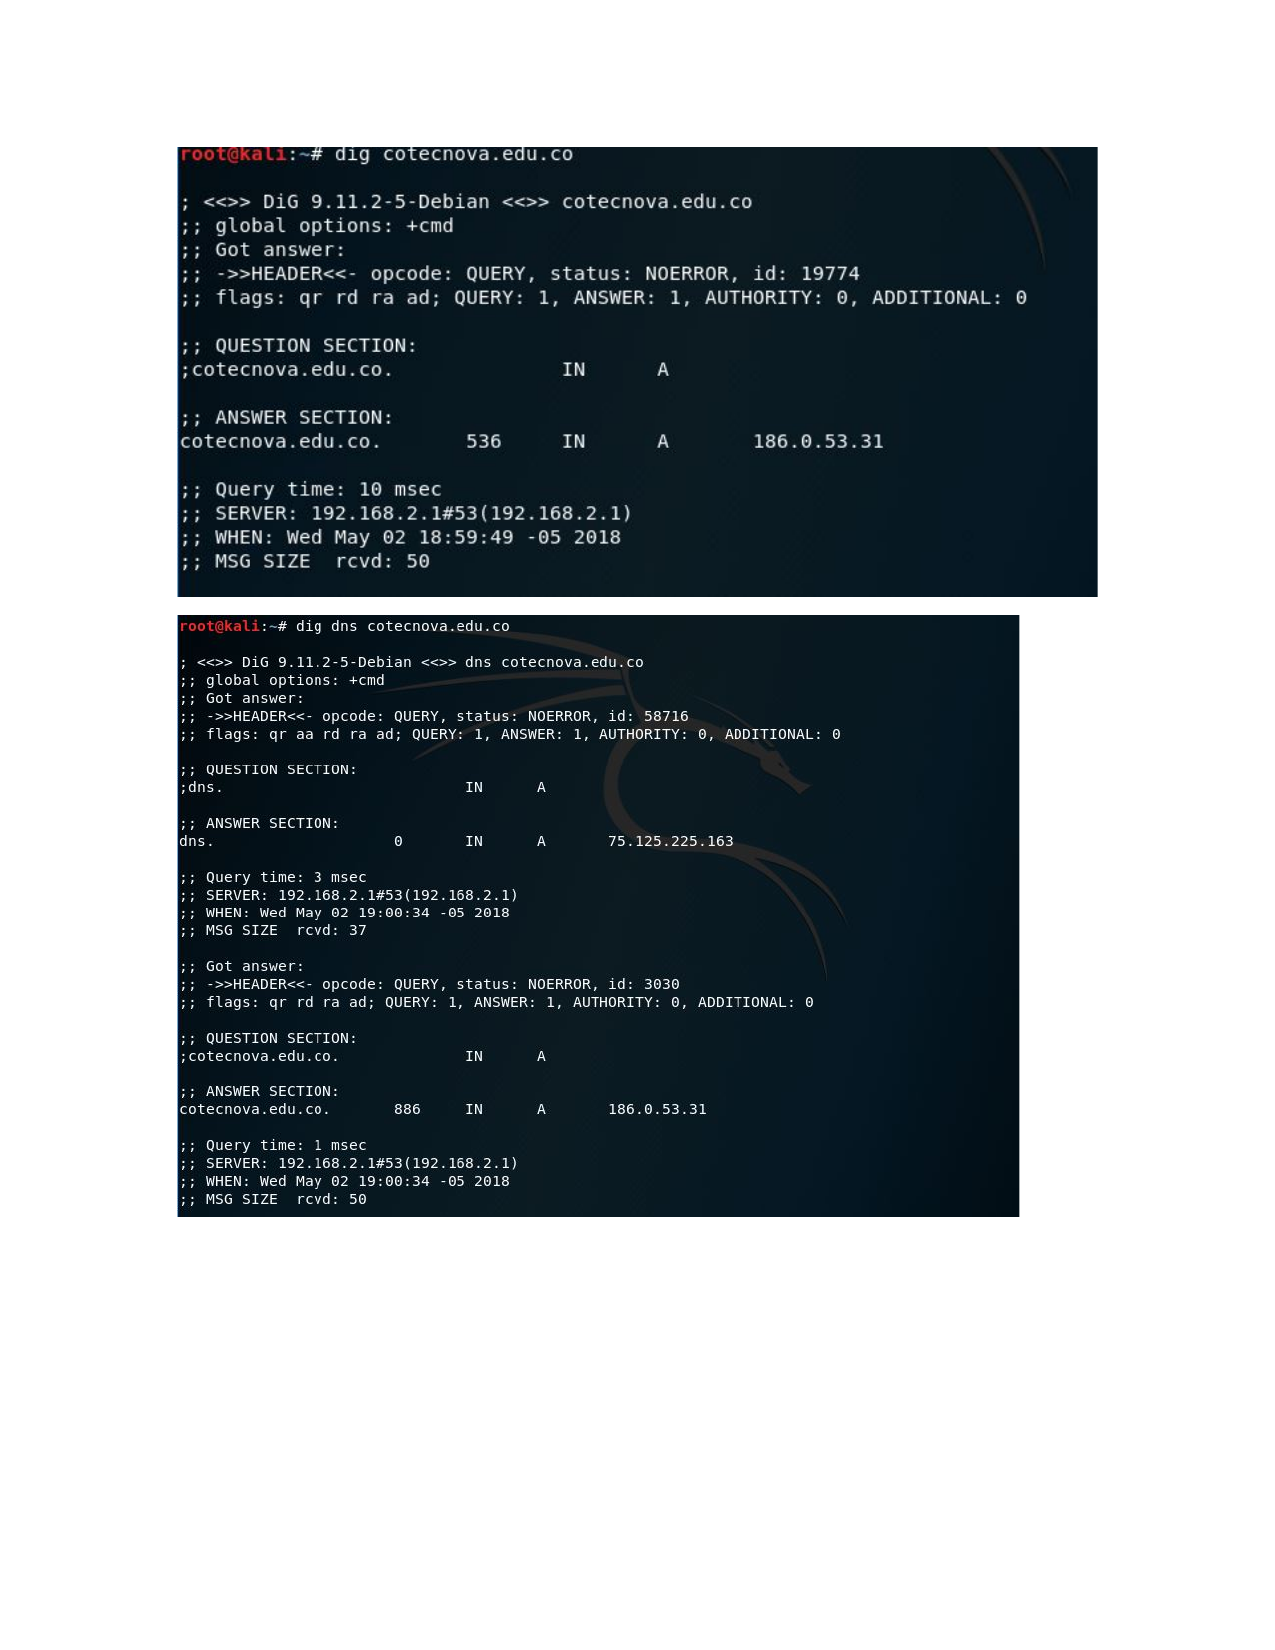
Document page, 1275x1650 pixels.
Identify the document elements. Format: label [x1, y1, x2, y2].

picture [177, 147, 1098, 597]
picture [177, 615, 1020, 1217]
